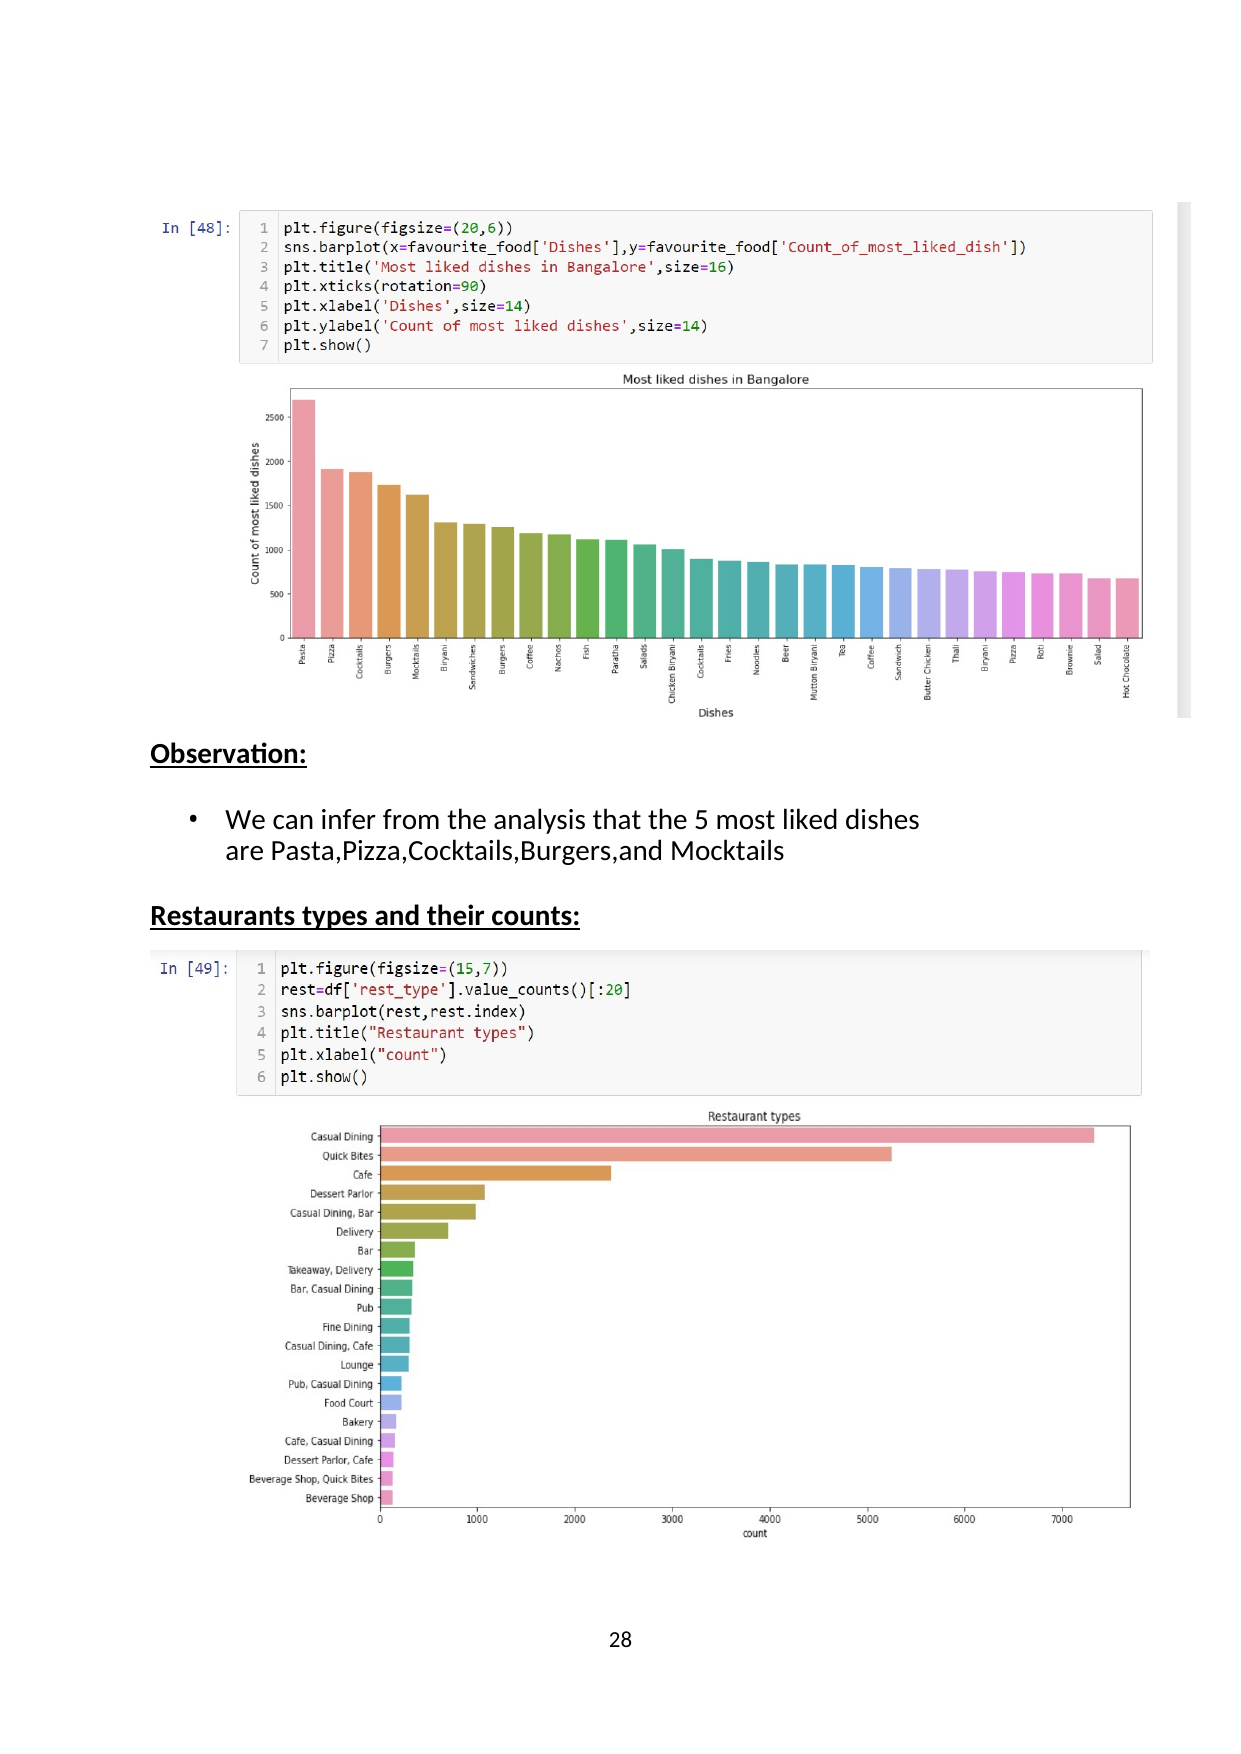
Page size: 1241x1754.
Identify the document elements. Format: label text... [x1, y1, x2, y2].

subtitle Restaurants types and their counts: [150, 897, 1230, 933]
text Observation: [150, 736, 1230, 771]
picture [162, 202, 1191, 718]
list We can infer from the analysis that the 5 most liked dishes are Pasta,Pizza,Cocktails,Burgers,and Mocktails [188, 802, 964, 867]
picture [150, 950, 1150, 1543]
